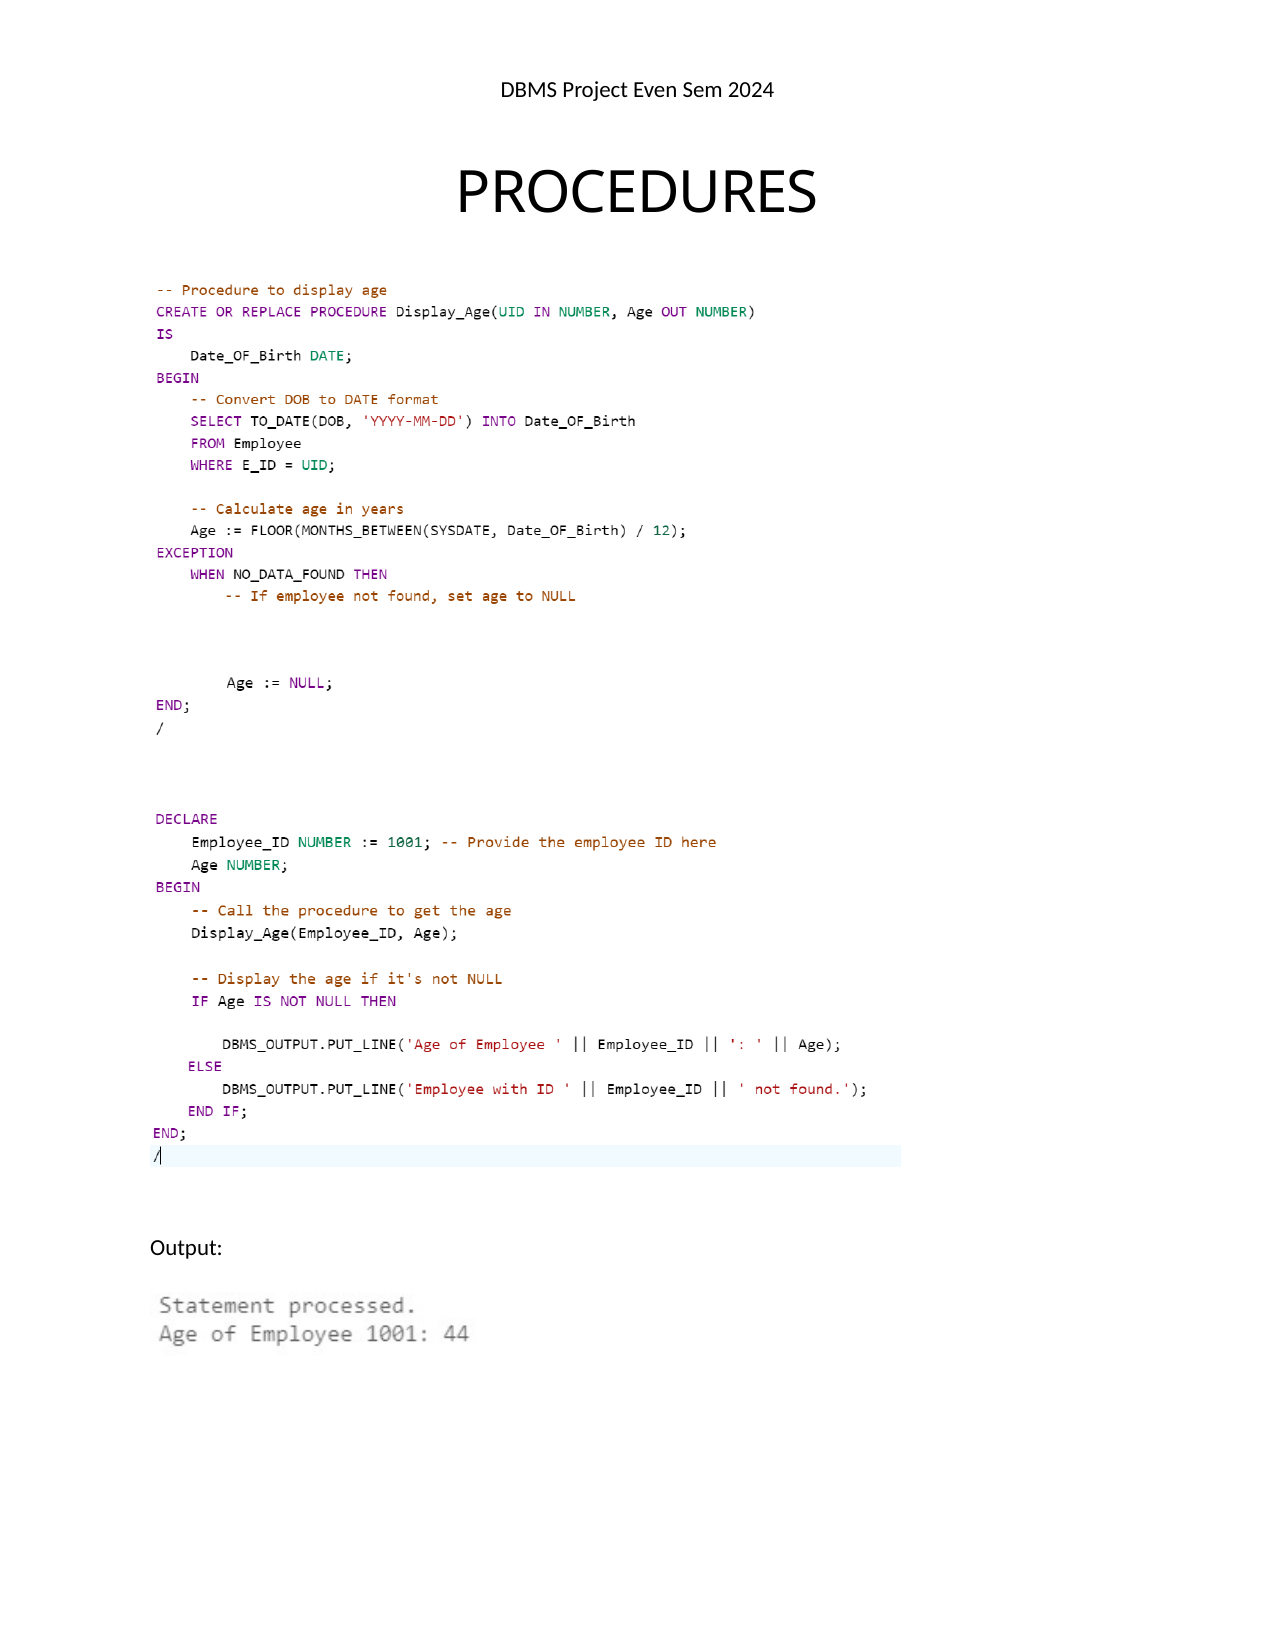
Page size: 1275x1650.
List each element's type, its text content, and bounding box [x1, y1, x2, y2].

title PROCEDURES [150, 150, 1125, 229]
picture [150, 1030, 902, 1168]
picture [150, 672, 794, 1012]
picture [150, 1280, 525, 1395]
text Output: [150, 1233, 1125, 1261]
picture [150, 276, 808, 607]
